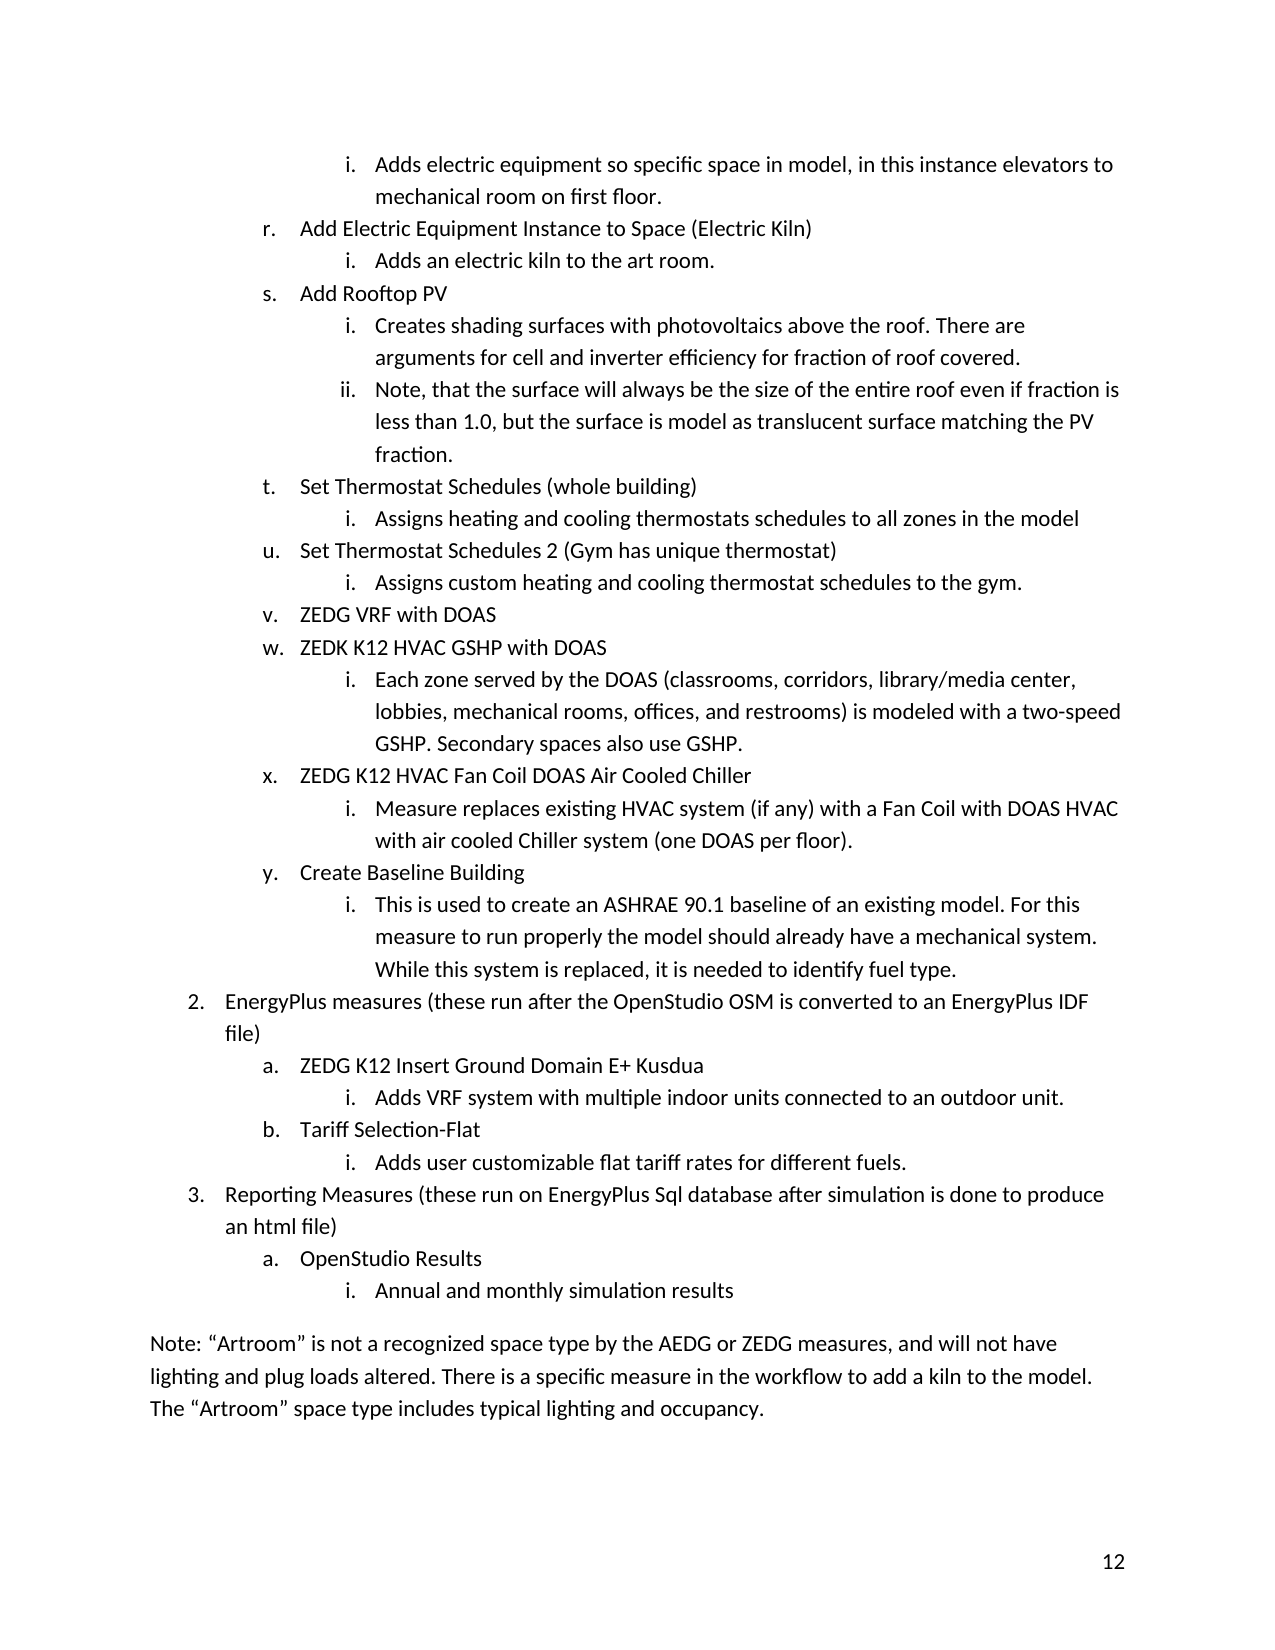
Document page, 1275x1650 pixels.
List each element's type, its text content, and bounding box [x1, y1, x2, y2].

list Creates shading surfaces with photovoltaics above the roof. There are arguments for cell and inverter efficiency for fraction of roof covered. [356, 311, 1125, 371]
list Assigns heating and cooling thermostats schedules to all zones in the model [356, 504, 1125, 532]
list Each zone served by the DOAS (classrooms, corridors, library/media center, lobbies, mechanical rooms, offices, and restrooms) is modeled with a two-speed GSHP. Secondary spaces also use GSHP. [356, 665, 1125, 757]
list Note, that the surface will always be the size of the entire roof even if fraction is less than 1.0, but the surface is model as translucent surface matching the PV fraction. [356, 375, 1125, 468]
list Set Thermostat Schedules (whole building) [262, 472, 1125, 500]
list Adds VRF system with multiple indoor units connected to an outdoor unit. [356, 1083, 1125, 1111]
list Adds user customizable flat tariff rates for different fuels. [356, 1148, 1125, 1176]
list Tariff Selection-Flat [262, 1116, 1125, 1144]
list Add Rooftop PV [262, 279, 1125, 307]
list ZEDG VRF with DOAS [262, 601, 1125, 629]
list Measure replaces existing HVAC system (if any) with a Fan Coil with DOAS HVAC with air cooled Chiller system (one DOAS per floor). [356, 794, 1125, 854]
text Note: “Artroom” is not a recognized space type by the AEDG or ZEDG measures, and will not have lighting and plug loads altered. There is a specific measure in the workflow to add a kiln to the model. The “Artroom” space type includes typical lighting and occupancy. [150, 1329, 1125, 1422]
list ZEDG K12 Insert Ground Domain E+ Kusdua [262, 1051, 1125, 1079]
list Reporting Measures (these run on EnergyPlus Sql database after simulation is done to produce an html file) [187, 1180, 1125, 1240]
list Add Electric Equipment Instance to Space (Electric Kiln) [262, 214, 1125, 242]
list Create Baseline Building [262, 858, 1125, 886]
list OpenStudio Results [262, 1244, 1125, 1272]
list ZEDK K12 HVAC GSHP with DOAS [262, 633, 1125, 661]
list Adds electric equipment so specific space in model, in this instance elevators to mechanical room on first floor. [356, 150, 1125, 210]
list Annual and monthly simulation results [356, 1277, 1125, 1304]
list Adds an electric kiln to the art room. [356, 247, 1125, 274]
list ZEDG K12 HVAC Fan Coil DOAS Air Cooled Chiller [262, 762, 1125, 789]
list Assigns custom heating and cooling thermostat schedules to the gym. [356, 568, 1125, 596]
list Set Thermostat Schedules 2 (Gym has unique thermostat) [262, 536, 1125, 564]
list EnergyPlus measures (these run after the OpenStudio OSM is converted to an EnergyPlus IDF file) [187, 987, 1125, 1047]
list This is used to create an ASHRAE 90.1 baseline of an existing model. For this measure to run properly the model should already have a mechanical system. While this system is replaced, it is needed to identify fuel type. [356, 890, 1125, 983]
